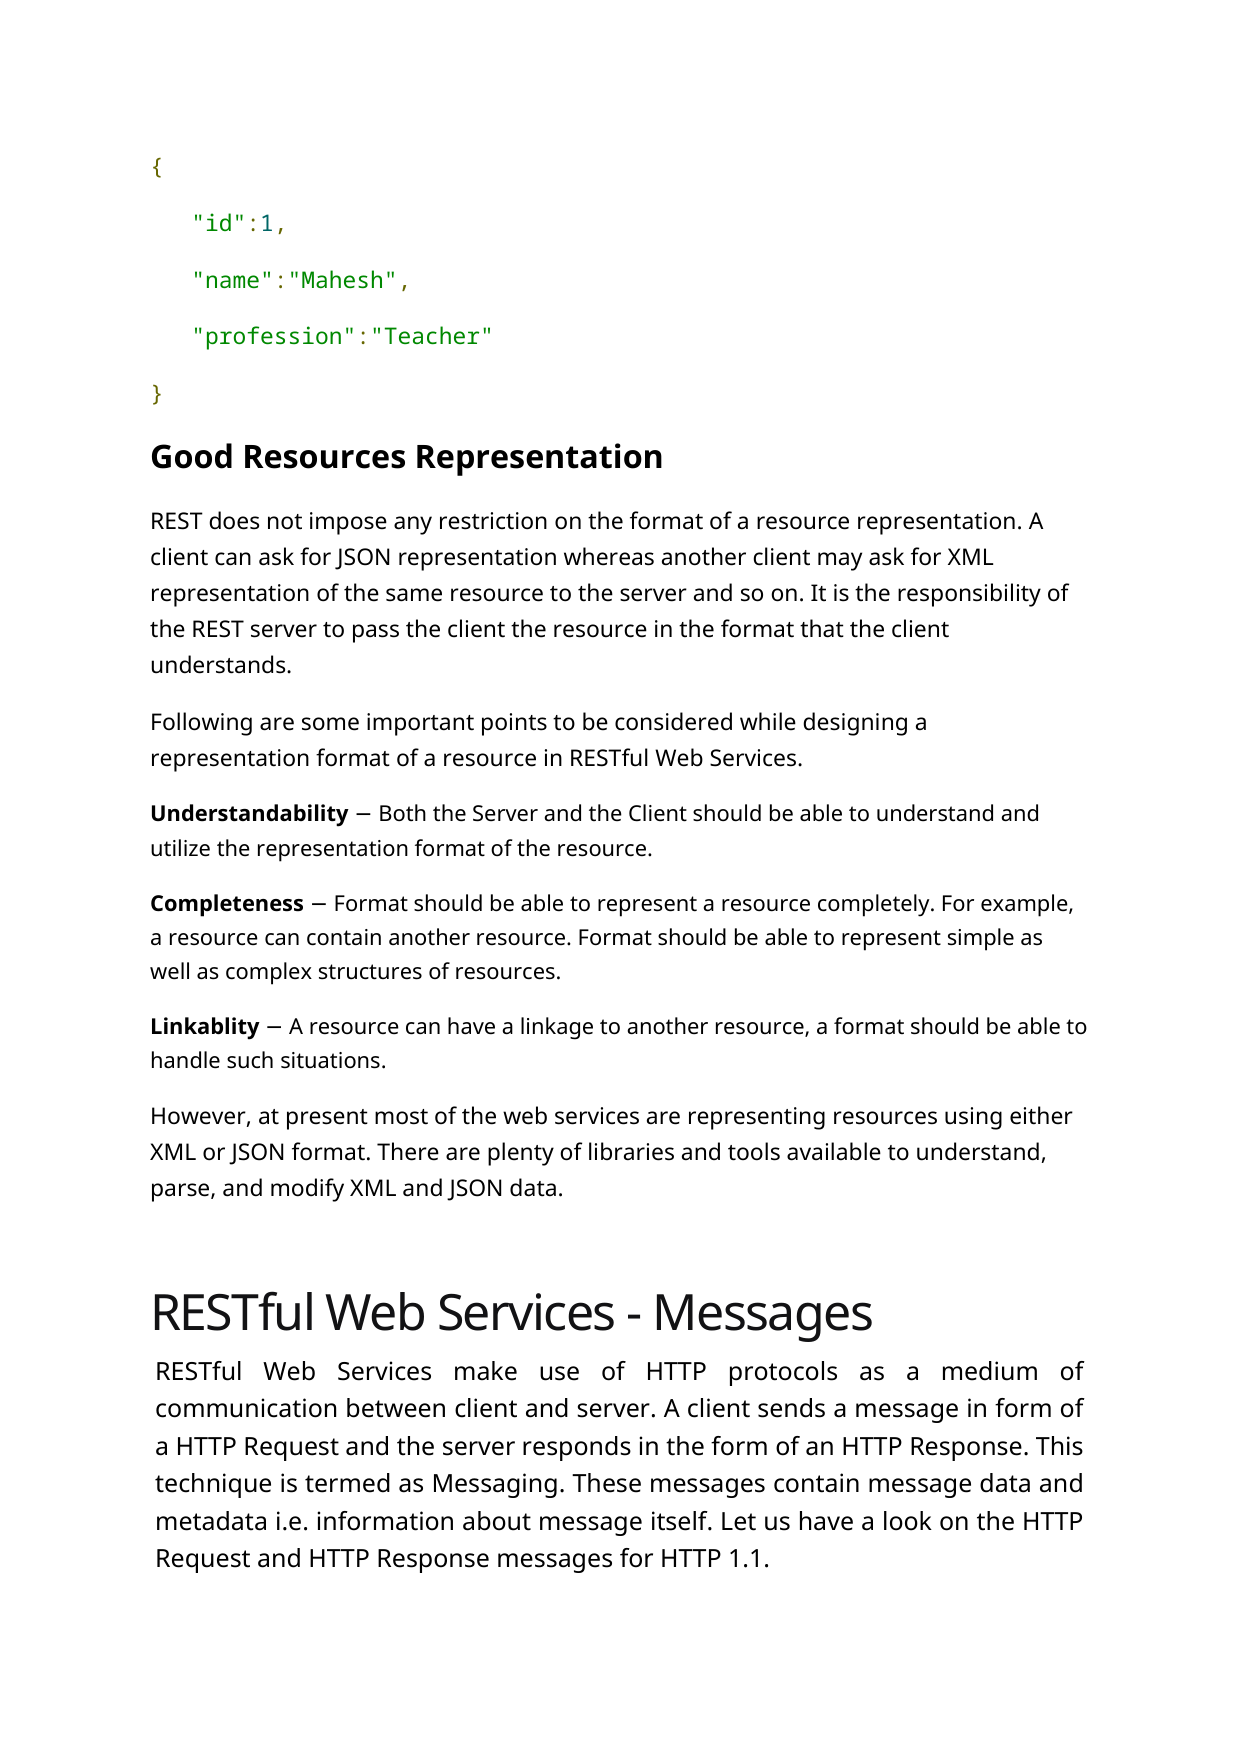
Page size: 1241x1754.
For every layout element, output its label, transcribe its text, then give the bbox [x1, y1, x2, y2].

text REST does not impose any restriction on the format of a resource representation. A client can ask for JSON representation whereas another client may ask for XML representation of the same resource to the server and so on. It is the responsibility of the REST server to pass the client the resource in the format that the client understands. [150, 505, 1090, 680]
text Good Resources Representation [150, 434, 1090, 478]
text Completeness − Format should be able to represent a resource completely. For example, a resource can contain another resource. Format should be able to represent simple as well as complex structures of resources. [150, 888, 1090, 986]
text "id":1, [150, 207, 1090, 238]
text Following are some important points to be considered while designing a representation format of a resource in RESTful Web Services. [150, 706, 1090, 773]
text Linkablity − A resource can have a linkage to another resource, a format should be able to handle such situations. [150, 1011, 1090, 1075]
text { [150, 150, 1090, 181]
text } [150, 377, 1090, 408]
text "profession":"Teacher" [150, 320, 1090, 352]
text RESTful Web Services make use of HTTP protocols as a medium of communication between client and server. A client sends a message in form of a HTTP Request and the server responds in the form of an HTTP Response. This technique is termed as Messaging. These messages contain message data and metadata i.e. information about message itself. Let us have a look on the HTTP Request and HTTP Response messages for HTTP 1.1. [155, 1350, 1085, 1575]
text Understandability − Both the Server and the Client should be able to understand and utilize the representation format of the resource. [150, 798, 1090, 862]
text RESTful Web Services - Messages [150, 1277, 1085, 1345]
text However, at present most of the web services are representing resources using either XML or JSON format. There are plenty of libraries and tools available to understand, parse, and modify XML and JSON data. [150, 1100, 1090, 1203]
text "name":"Mahesh", [150, 263, 1090, 295]
